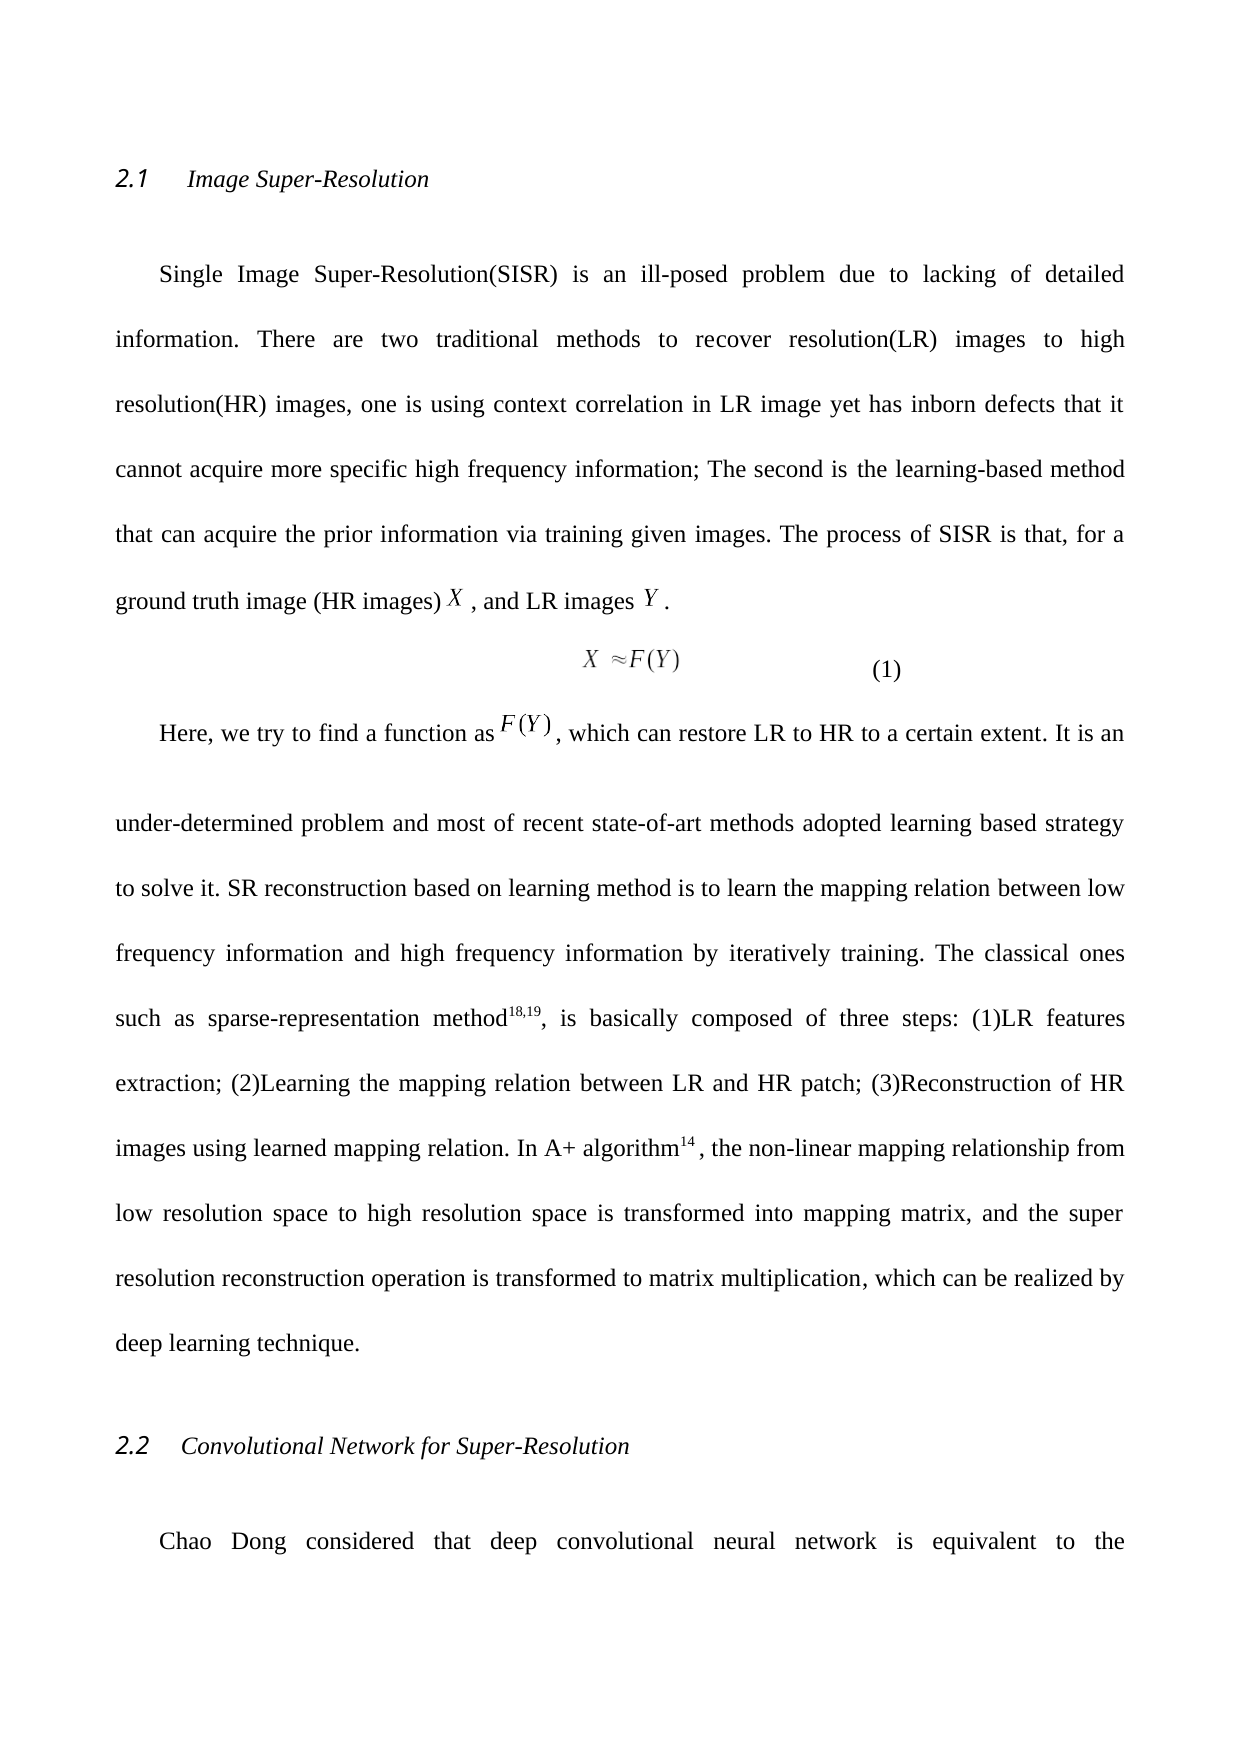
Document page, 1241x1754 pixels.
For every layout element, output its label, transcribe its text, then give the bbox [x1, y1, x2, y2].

text Here, we try to find a function as, which can restore LR to HR to a certain extent. It is an under-determined problem and most of recent state-of-art methods adopted learning based strategy to solve it. SR reconstruction based on learning method is to learn the mapping relation between low frequency information and high frequency information by iteratively training. The classical ones such as sparse-representation method18,19, is basically composed of three steps: (1)LR features extraction; (2)Learning the mapping relation between LR and HR patch; (3)Reconstruction of HR images using learned mapping relation. In A+ algorithm14 , the non-linear mapping relationship from low resolution space to high resolution space is transformed into mapping matrix, and the super resolution reconstruction operation is transformed to matrix multiplication, which can be realized by deep learning technique. [115, 708, 1125, 1358]
text (1) [115, 643, 1125, 708]
text Single Image Super-Resolution(SISR) is an ill-posed problem due to lacking of detailed information. There are two traditional methods to recover resolution(LR) images to high resolution(HR) images, one is using context correlation in LR image yet has inborn defects that it cannot acquire more specific high frequency information; The second is the learning-based method that can acquire the prior information via training given images. The process of SISR is that, for a ground truth image (HR images), and LR images . [115, 257, 1125, 615]
list Image Super-Resolution [115, 146, 1125, 211]
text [115, 1524, 1125, 1556]
list Convolutional Network for Super-Resolution [115, 1412, 1125, 1477]
